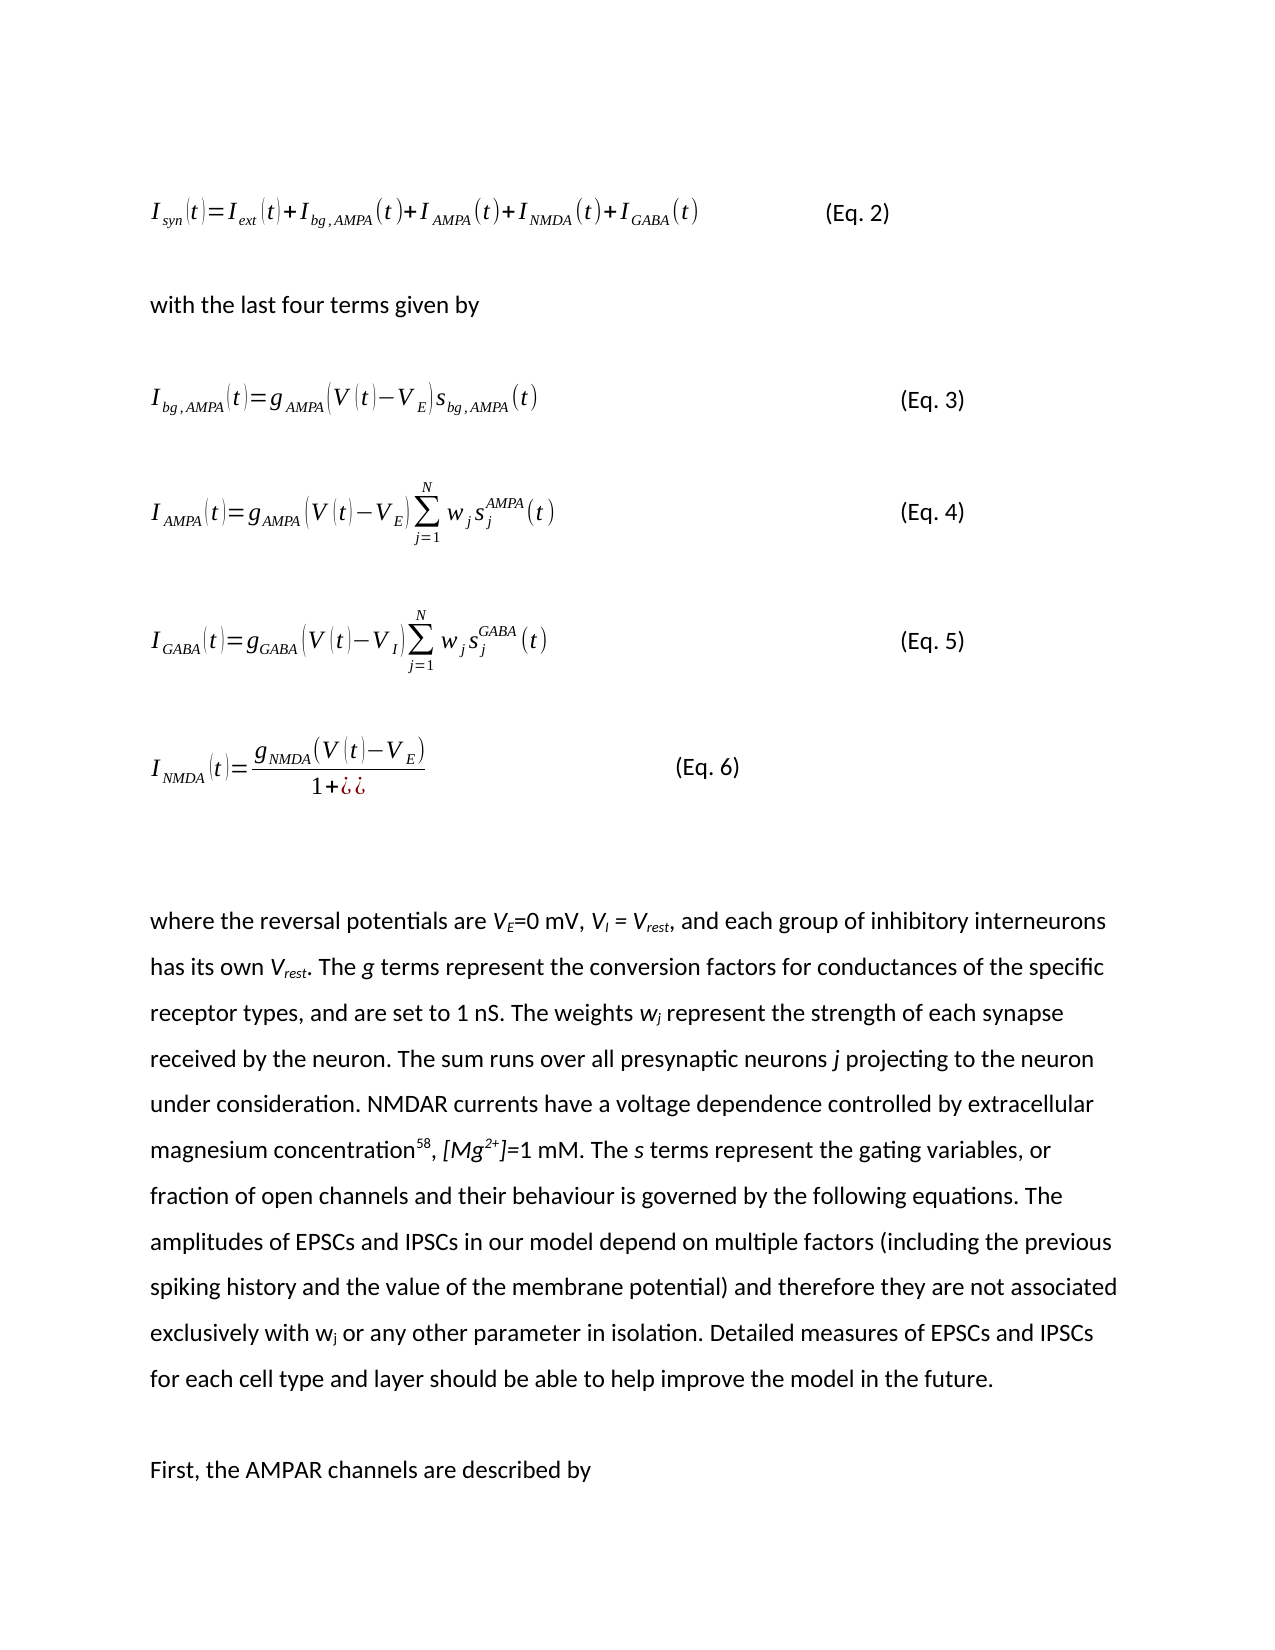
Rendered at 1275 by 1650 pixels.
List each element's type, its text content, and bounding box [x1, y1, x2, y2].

text where the reversal potentials are VE=0 mV, VI = Vrest, and each group of inhibitory interneurons has its own Vrest. The g terms represent the conversion factors for conductances of the specific receptor types, and are set to 1 nS. The weights wj represent the strength of each synapse received by the neuron. The sum runs over all presynaptic neurons j projecting to the neuron under consideration. NMDAR currents have a voltage dependence controlled by extracellular magnesium concentration58, [Mg2+]=1 mM. The s terms represent the gating variables, or fraction of open channels and their behaviour is governed by the following equations. The amplitudes of EPSCs and IPSCs in our model depend on multiple factors (including the previous spiking history and the value of the membrane potential) and therefore they are not associated exclusively with wj or any other parameter in isolation. Detailed measures of EPSCs and IPSCs for each cell type and layer should be able to help improve the model in the future. [150, 906, 1125, 1393]
text (Eq. 4) [150, 478, 1125, 546]
text First, the AMPAR channels are described by [150, 1454, 1125, 1485]
text (Eq. 2) [150, 196, 1125, 228]
text (Eq. 5) [150, 606, 1125, 674]
text with the last four terms given by [150, 289, 1125, 320]
text (Eq. 3) [150, 381, 1125, 417]
text (Eq. 6) [150, 735, 1125, 799]
